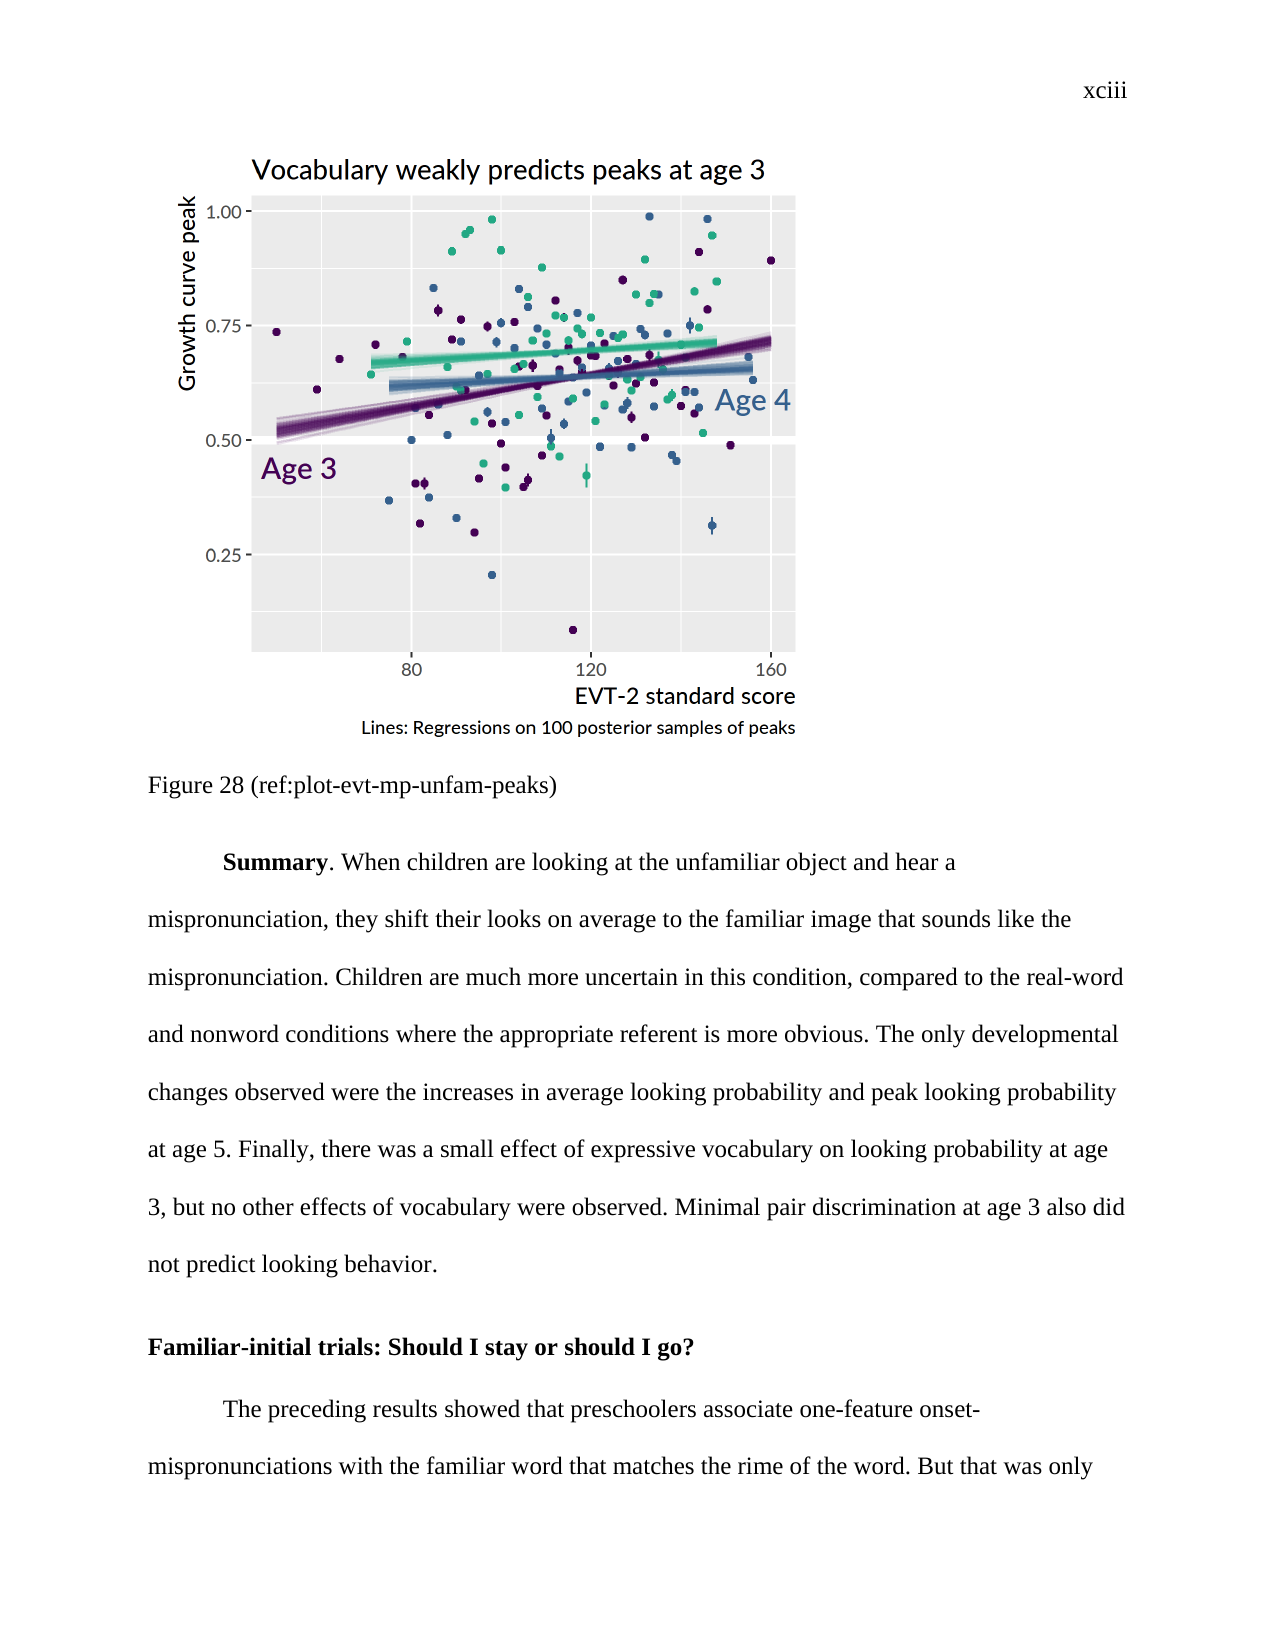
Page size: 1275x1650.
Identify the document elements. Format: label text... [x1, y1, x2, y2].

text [148, 1394, 1127, 1480]
text Summary. When children are looking at the unfamiliar object and hear a mispronunciation, they shift their looks on average to the familiar image that sounds like the mispronunciation. Children are much more uncertain in this condition, compared to the real-word and nonword conditions where the appropriate referent is more obvious. The only developmental changes observed were the increases in average looking probability and peak looking probability at age 5. Finally, there was a small effect of expressive vocabulary on looking probability at age 3, but no other effects of vocabulary were observed. Minimal pair discrimination at age 3 also did not predict looking behavior. [148, 847, 1127, 1278]
subtitle Familiar-initial trials: Should I stay or should I go? [148, 1332, 1127, 1361]
text Figure 28 (ref:plot-evt-mp-unfam-peaks) [148, 771, 1127, 799]
picture [166, 147, 807, 750]
